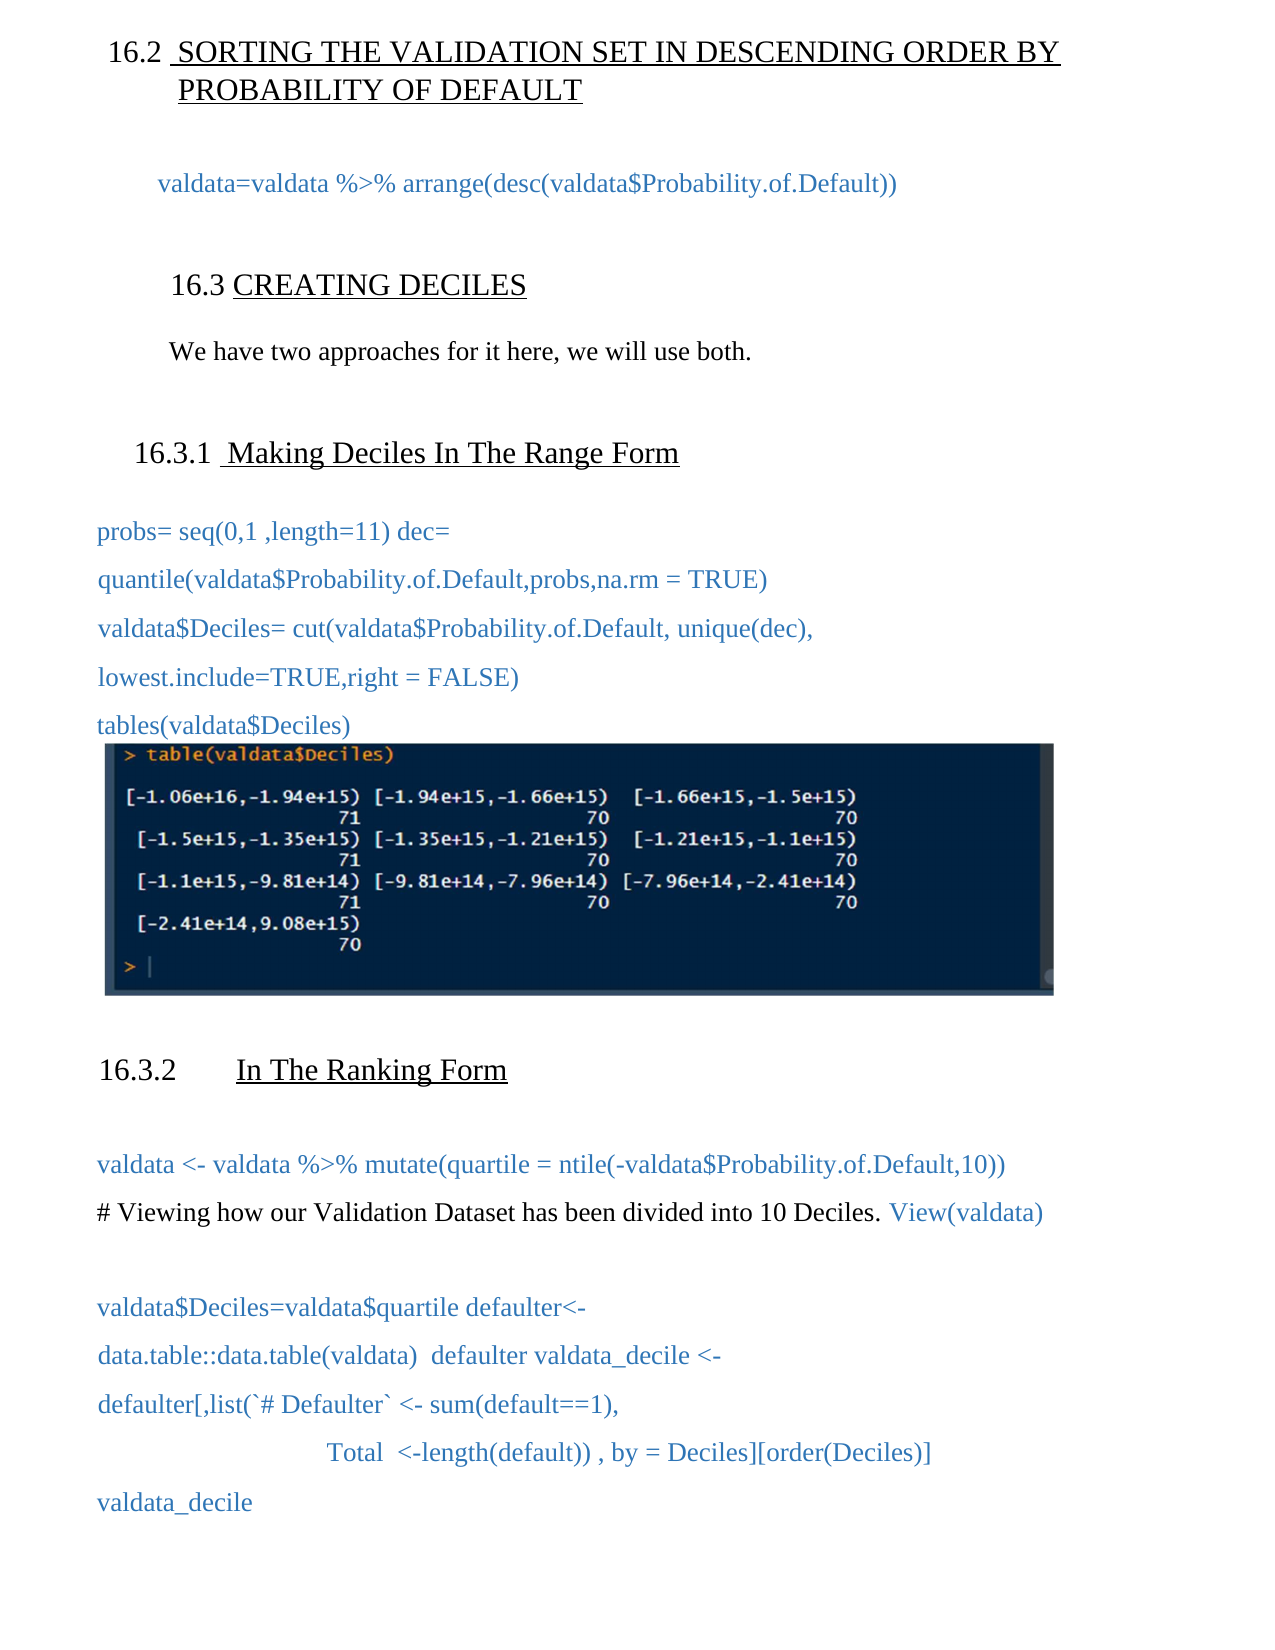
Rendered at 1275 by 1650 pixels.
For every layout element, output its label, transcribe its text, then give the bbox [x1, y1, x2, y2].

text valdata$Deciles=valdata$quartile defaulter<- data.table::data.table(valdata) defaulter valdata_decile <- defaulter[,list(`# Defaulter` <- sum(default==1), [97, 1291, 823, 1419]
text tables(valdata$Deciles) [97, 709, 1083, 741]
subtitle 16.3.2 In The Ranking Form [98, 1051, 1196, 1087]
subtitle 16.3 CREATING DECILES [170, 267, 1196, 302]
text probs= seq(0,1 ,length=11) dec= quantile(valdata$Probability.of.Default,probs,na.rm = TRUE) valdata$Deciles= cut(valdata$Probability.of.Default, unique(dec), lowest.include=TRUE,right = FALSE) [97, 515, 837, 692]
text We have two approaches for it here, we will use both. [169, 335, 1170, 366]
picture [104, 743, 1054, 996]
text 16.2 SORTING THE VALIDATION SET IN DESCENDING ORDER BY PROBABILITY OF DEFAULT [107, 33, 1196, 107]
text valdata_decile [97, 1486, 1083, 1517]
subtitle 16.3.1 Making Deciles In The Range Form [133, 434, 1196, 471]
text valdata <- valdata %>% mutate(quartile = ntile(-valdata$Probability.of.Default,10)) [97, 1148, 1083, 1179]
text Total <-length(default)) , by = Deciles][order(Deciles)] [97, 1436, 1083, 1468]
text # Viewing how our Validation Dataset has been divided into 10 Deciles. View(valdata) [97, 1196, 1057, 1228]
text valdata=valdata %>% arrange(desc(valdata$Probability.of.Default)) [97, 167, 1083, 198]
